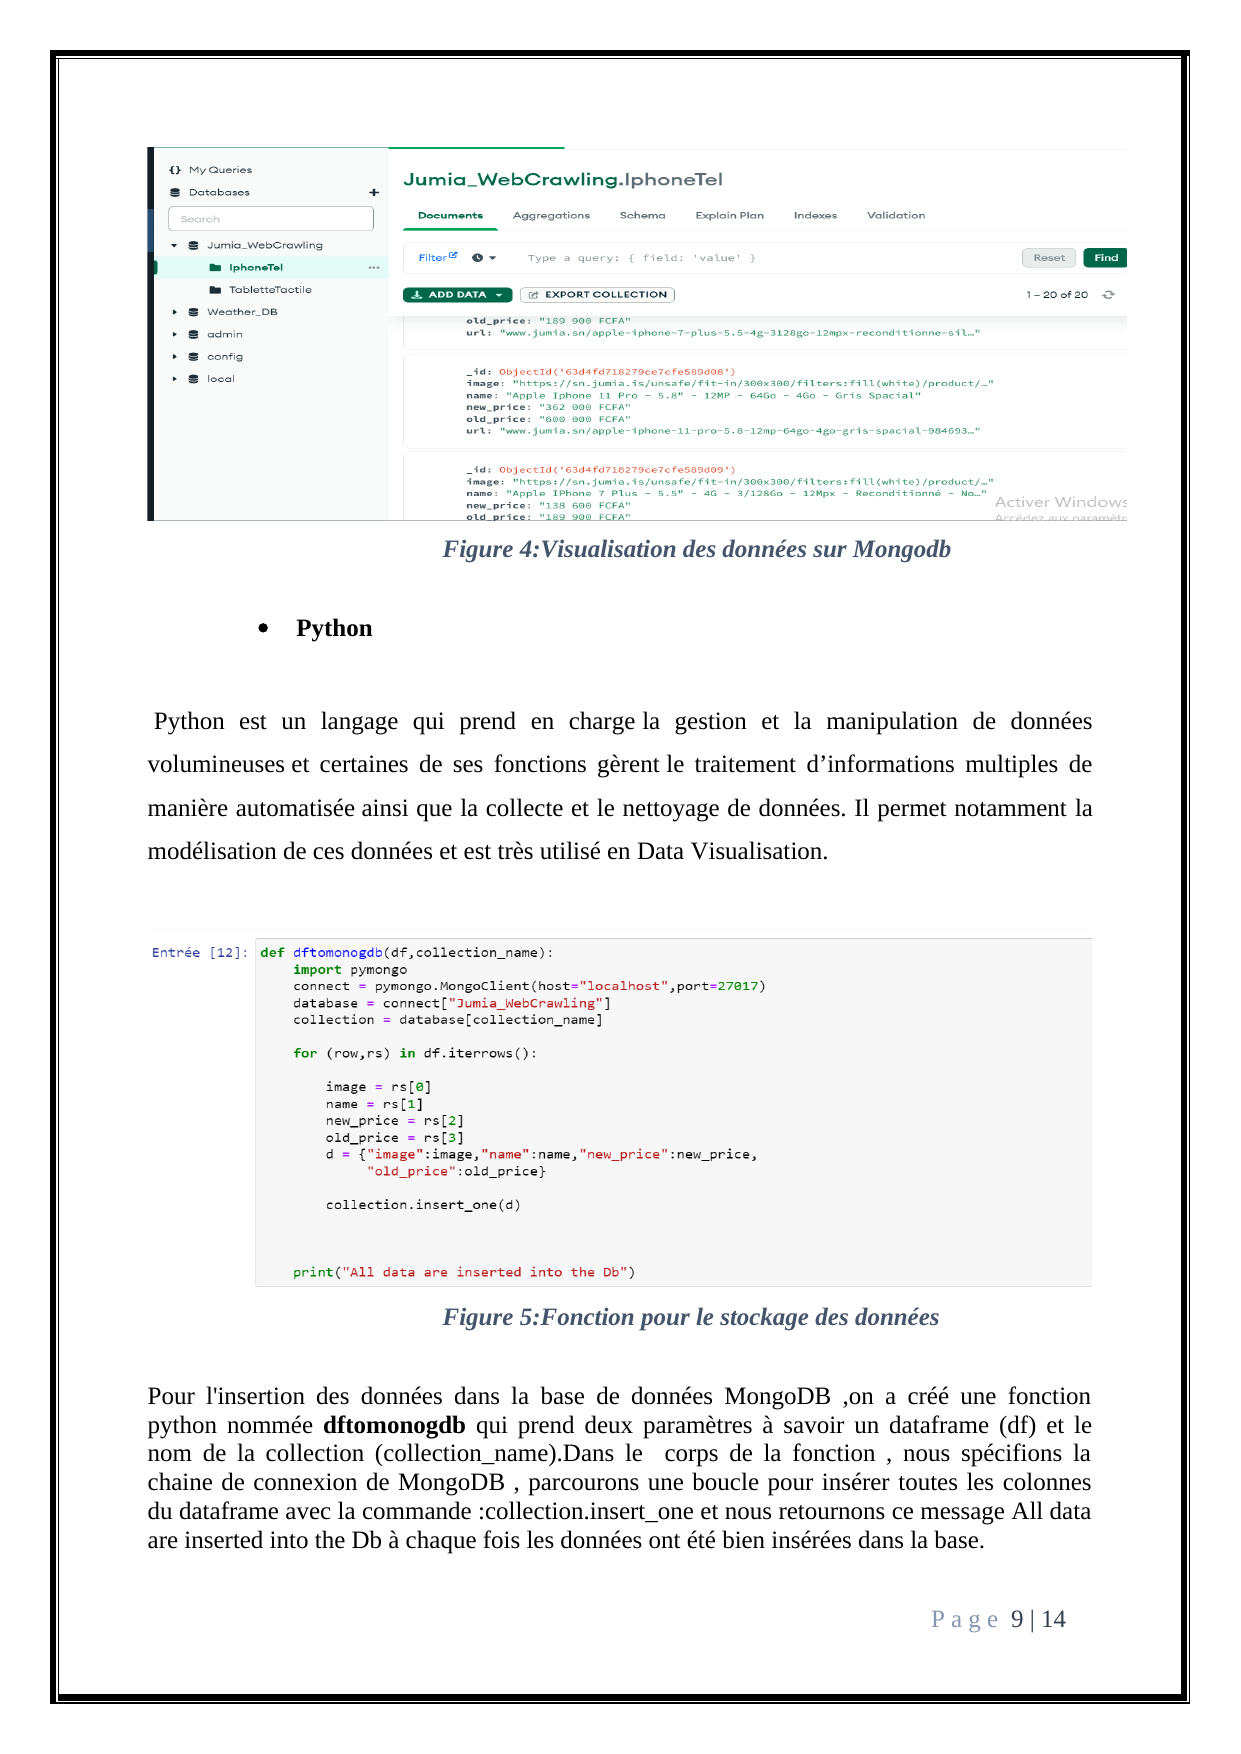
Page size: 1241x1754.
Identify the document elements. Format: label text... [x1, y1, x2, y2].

text Pour l'insertion des données dans la base de données MongoDB ,on a créé une fonction python nommée dftomonogdb qui prend deux paramètres à savoir un dataframe (df) et le nom de la collection (collection_name).Dans le corps de la fonction , nous spécifions la chaine de connexion de MongoDB , parcourons une boucle pour insérer toutes les colonnes du dataframe avec la commande :collection.insert_one et nous retournons ce message All data are inserted into the Db à chaque fois les données ont été bien insérées dans la base. [147, 1381, 1093, 1553]
text Figure 5:Fonction pour le stockage des données [369, 1302, 1093, 1331]
text Python est un langage qui prend en charge la gestion et la manipulation de données volumineuses et certaines de ses fonctions gèrent le traitement d’informations multiples de manière automatisée ainsi que la collecte et le nettoyage de données. Il permet notamment la modélisation de ces données et est très utilisé en Data Visualisation. [147, 706, 1093, 864]
list Python [259, 613, 1093, 642]
picture [147, 147, 1127, 521]
picture [147, 928, 1093, 1288]
text Figure 4:Visualisation des données sur Mongodb [369, 534, 1093, 563]
